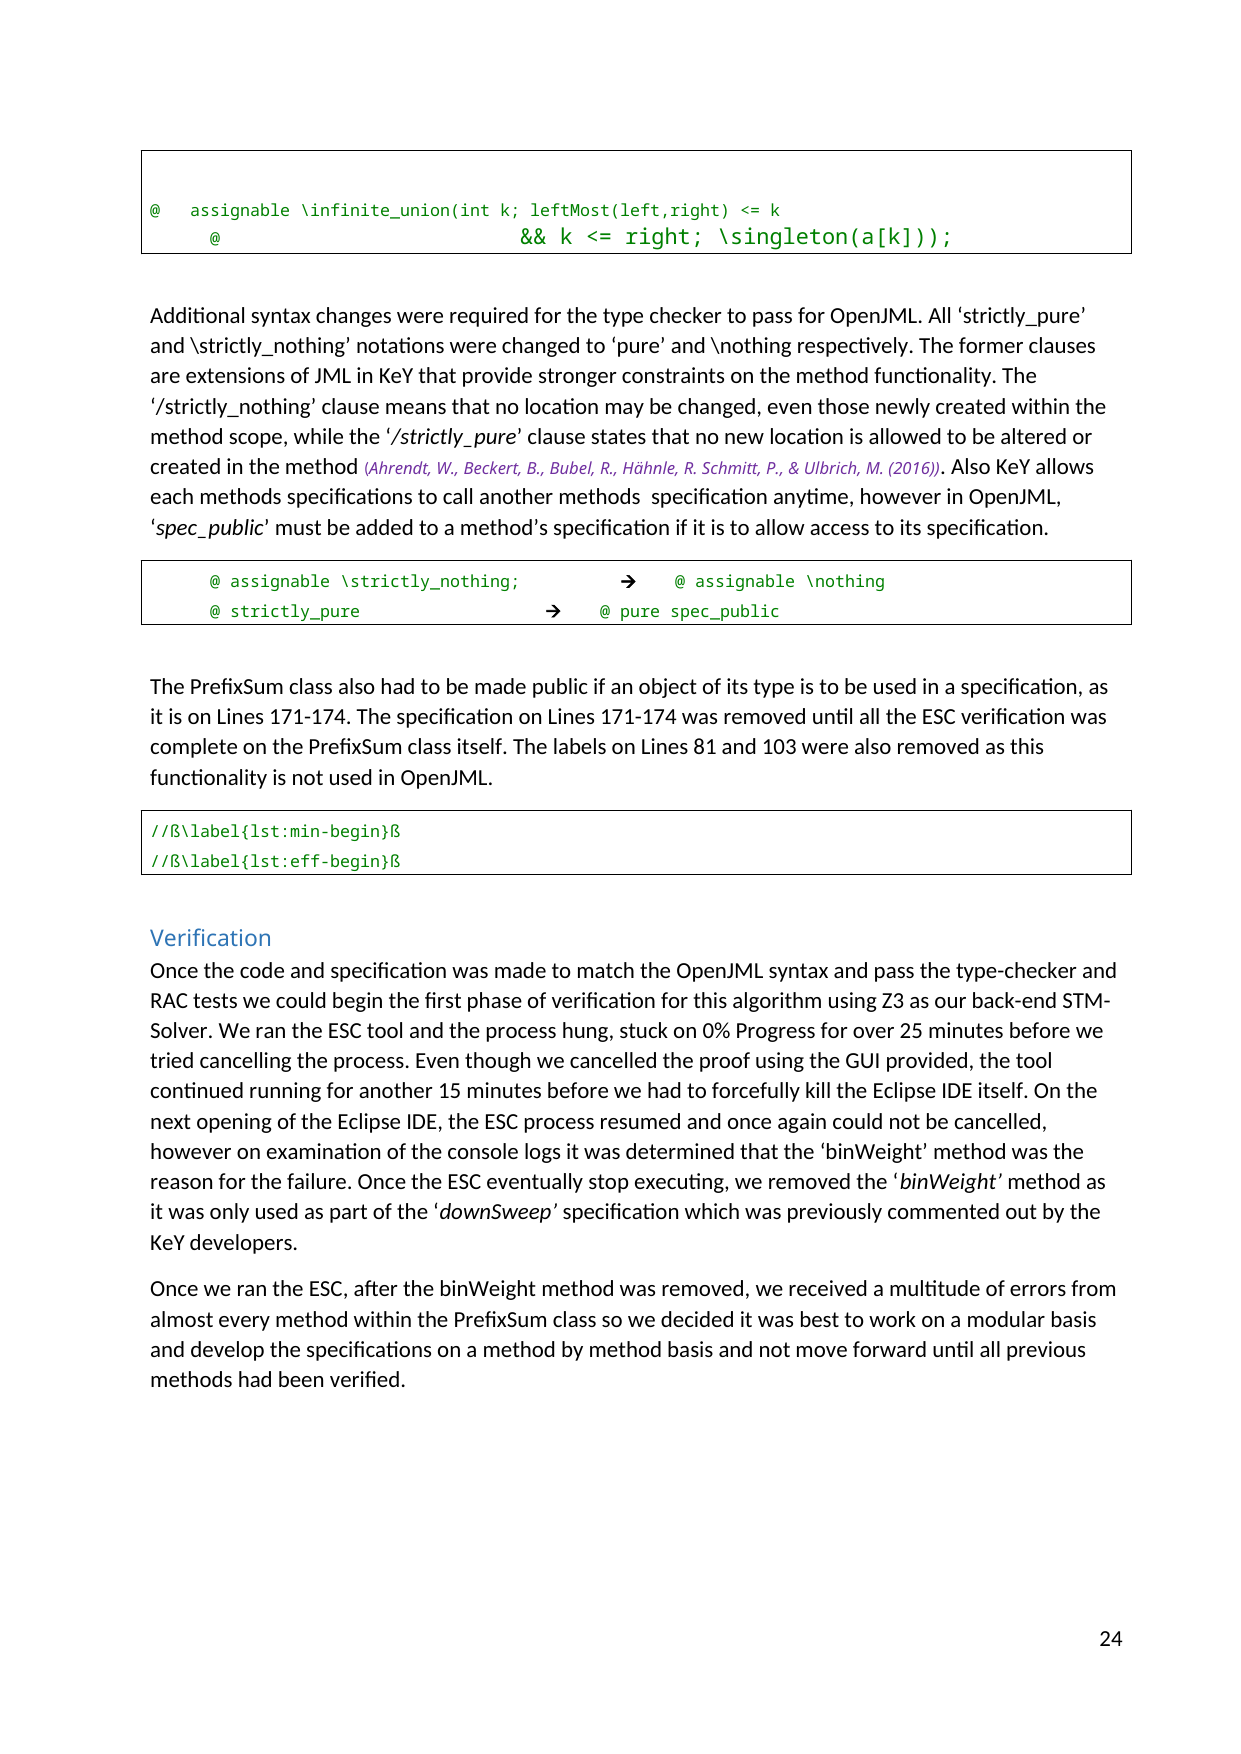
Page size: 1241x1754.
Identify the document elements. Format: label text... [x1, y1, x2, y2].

text The PrefixSum class also had to be made public if an object of its type is to be used in a specification, as it is on Lines 171-174. The specification on Lines 171-174 was removed until all the ESC verification was complete on the PrefixSum class itself. The labels on Lines 81 and 103 were also removed as this functionality is not used in OpenJML. [150, 672, 1122, 791]
text Additional syntax changes were required for the type checker to pass for OpenJML. All ‘strictly_pure’ and \strictly_nothing’ notations were changed to ‘pure’ and \nothing respectively. The former clauses are extensions of JML in KeY that provide stronger constraints on the method functionality. The ‘/strictly_nothing’ clause means that no location may be changed, even those newly created within the method scope, while the ‘/strictly_pure’ clause states that no new location is allowed to be altered or created in the method (Ahrendt, W., Beckert, B., Bubel, R., Hähnle, R. Schmitt, P., & Ulbrich, M. (2016)). Also KeY allows each methods specifications to call another methods specification anytime, however in OpenJML, ‘spec_public’ must be added to a method’s specification if it is to allow access to its specification. [150, 301, 1122, 541]
text @ assignable \strictly_nothing; @ assignable \nothing [142, 561, 1131, 589]
text //ß\label{lst:min-begin}ß [142, 811, 1131, 839]
text Once the code and specification was made to match the OpenJML syntax and pass the type-checker and RAC tests we could begin the first phase of verification for this algorithm using Z3 as our back-end STM-Solver. We ran the ESC tool and the process hung, stuck on 0% Progress for over 25 minutes before we tried cancelling the process. Even though we cancelled the proof using the GUI provided, the tool continued running for another 15 minutes before we had to forcefully kill the Eclipse IDE itself. On the next opening of the Eclipse IDE, the ESC process resumed and once again could not be cancelled, however on examination of the console logs it was determined that the ‘binWeight’ method was the reason for the failure. Once the ESC eventually stop executing, we removed the ‘binWeight’ method as it was only used as part of the ‘downSweep’ specification which was previously commented out by the KeY developers. [150, 956, 1122, 1256]
text //ß\label{lst:eff-begin}ß [142, 839, 1131, 874]
text @ && k <= right; \singleton(a[k])); [142, 218, 1131, 253]
text Once we ran the ESC, after the binWeight method was removed, we received a multitude of errors from almost every method within the PrefixSum class so we decided it was best to work on a modular basis and develop the specifications on a method by method basis and not move forward until all previous methods had been verified. [150, 1274, 1122, 1393]
subtitle Verification [150, 922, 1122, 953]
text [142, 188, 1131, 218]
text @ strictly_pure @ pure spec_public [142, 589, 1131, 624]
